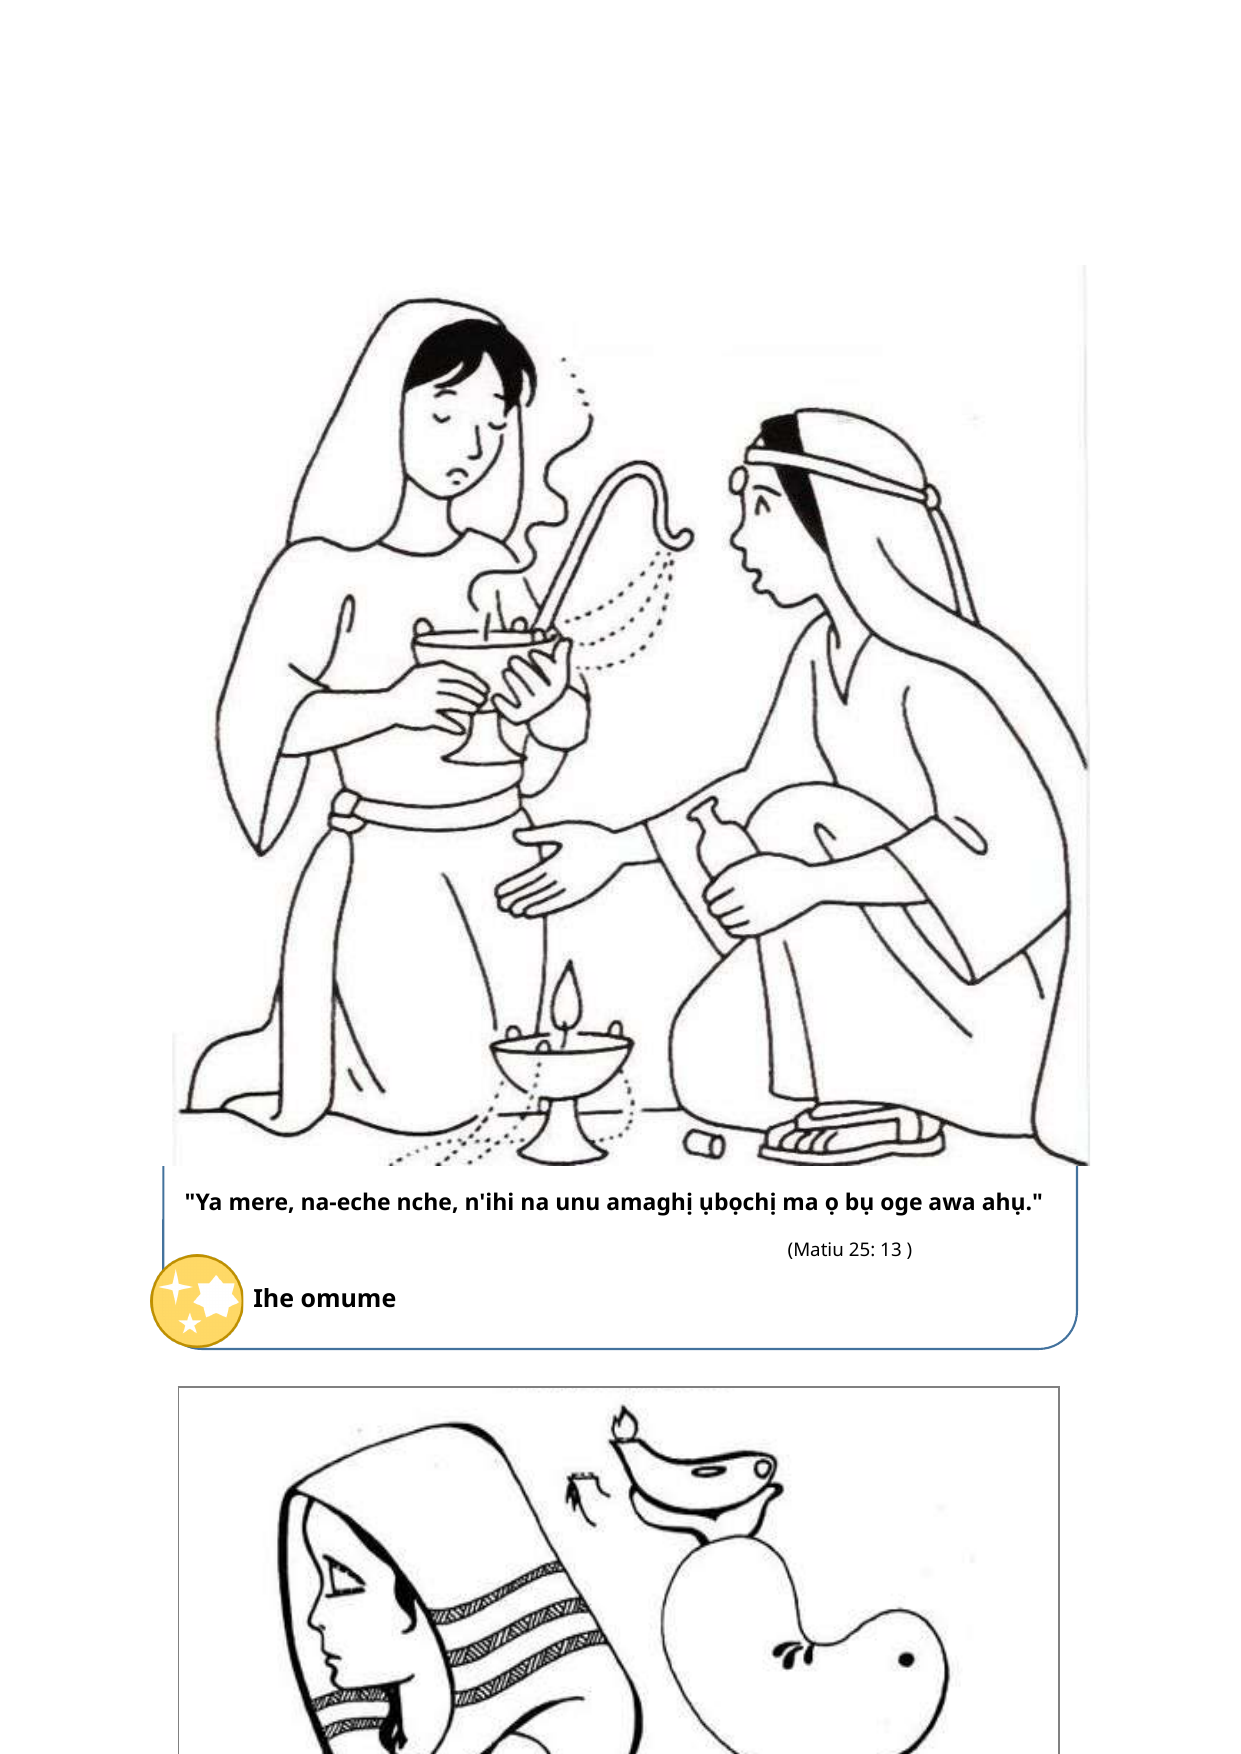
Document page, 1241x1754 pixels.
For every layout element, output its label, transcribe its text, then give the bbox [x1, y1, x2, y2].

text Ihe omume [244, 1281, 1090, 1314]
text (Matiu 25: 13 ) [150, 1236, 1090, 1262]
picture [150, 1254, 244, 1348]
picture [179, 1388, 1058, 1754]
picture [161, 265, 1091, 1166]
text "Ya mere, na-eche nche, n'ihi na unu amaghị ụbọchị ma ọ bụ oge awa ahụ." [150, 1186, 1090, 1217]
